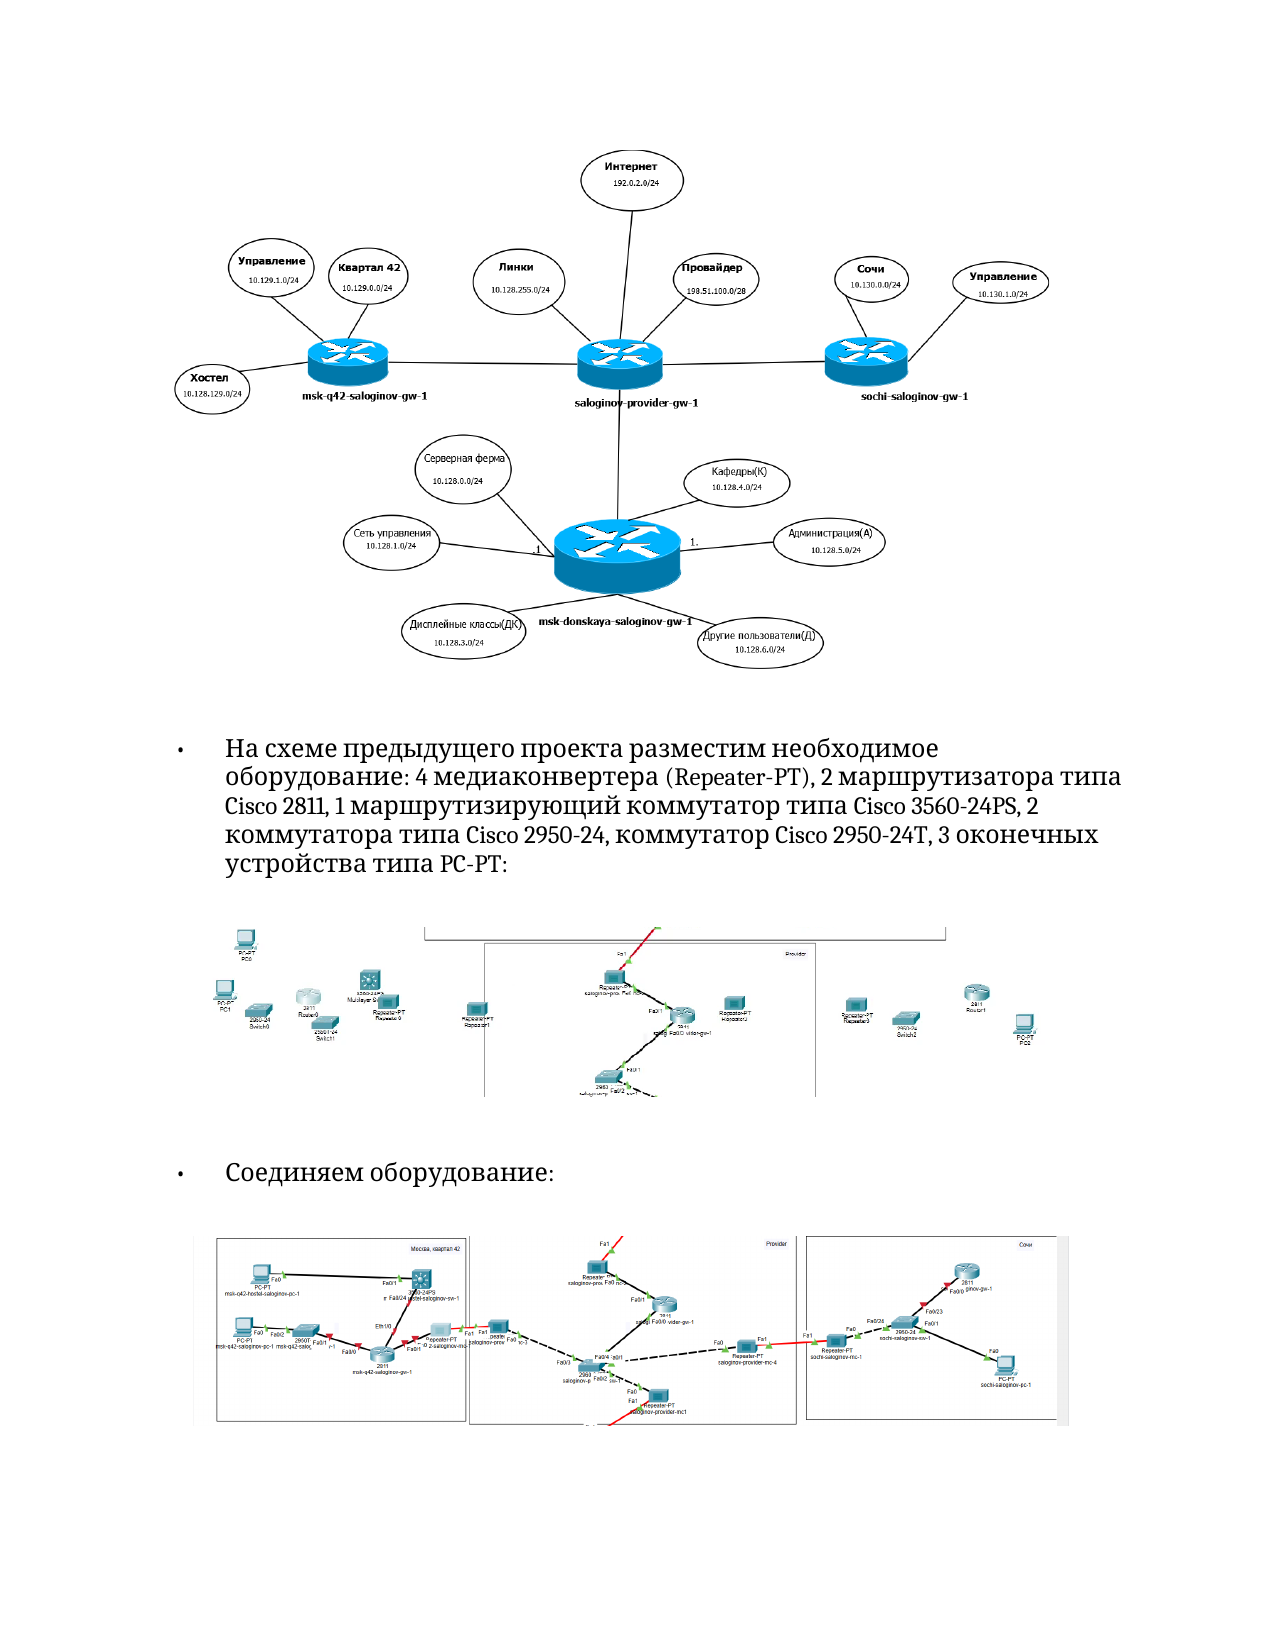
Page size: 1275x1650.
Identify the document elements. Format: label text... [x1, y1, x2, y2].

list Соединяем оборудование: [175, 1158, 1125, 1187]
list На схеме предыдущего проекта разместим необходимое оборудование: 4 медиаконвертера (Repeater-PT), 2 маршрутизатора типа Cisco 2811, 1 маршрутизирующий коммутатор типа Cisco 3560-24PS, 2 коммутатора типа Cisco 2950-24, коммутатор Cisco 2950-24T, 3 оконечных устройства типа PC-PT: [175, 734, 1125, 878]
picture [193, 927, 1069, 1097]
picture [193, 1236, 1069, 1426]
picture [174, 150, 1050, 669]
